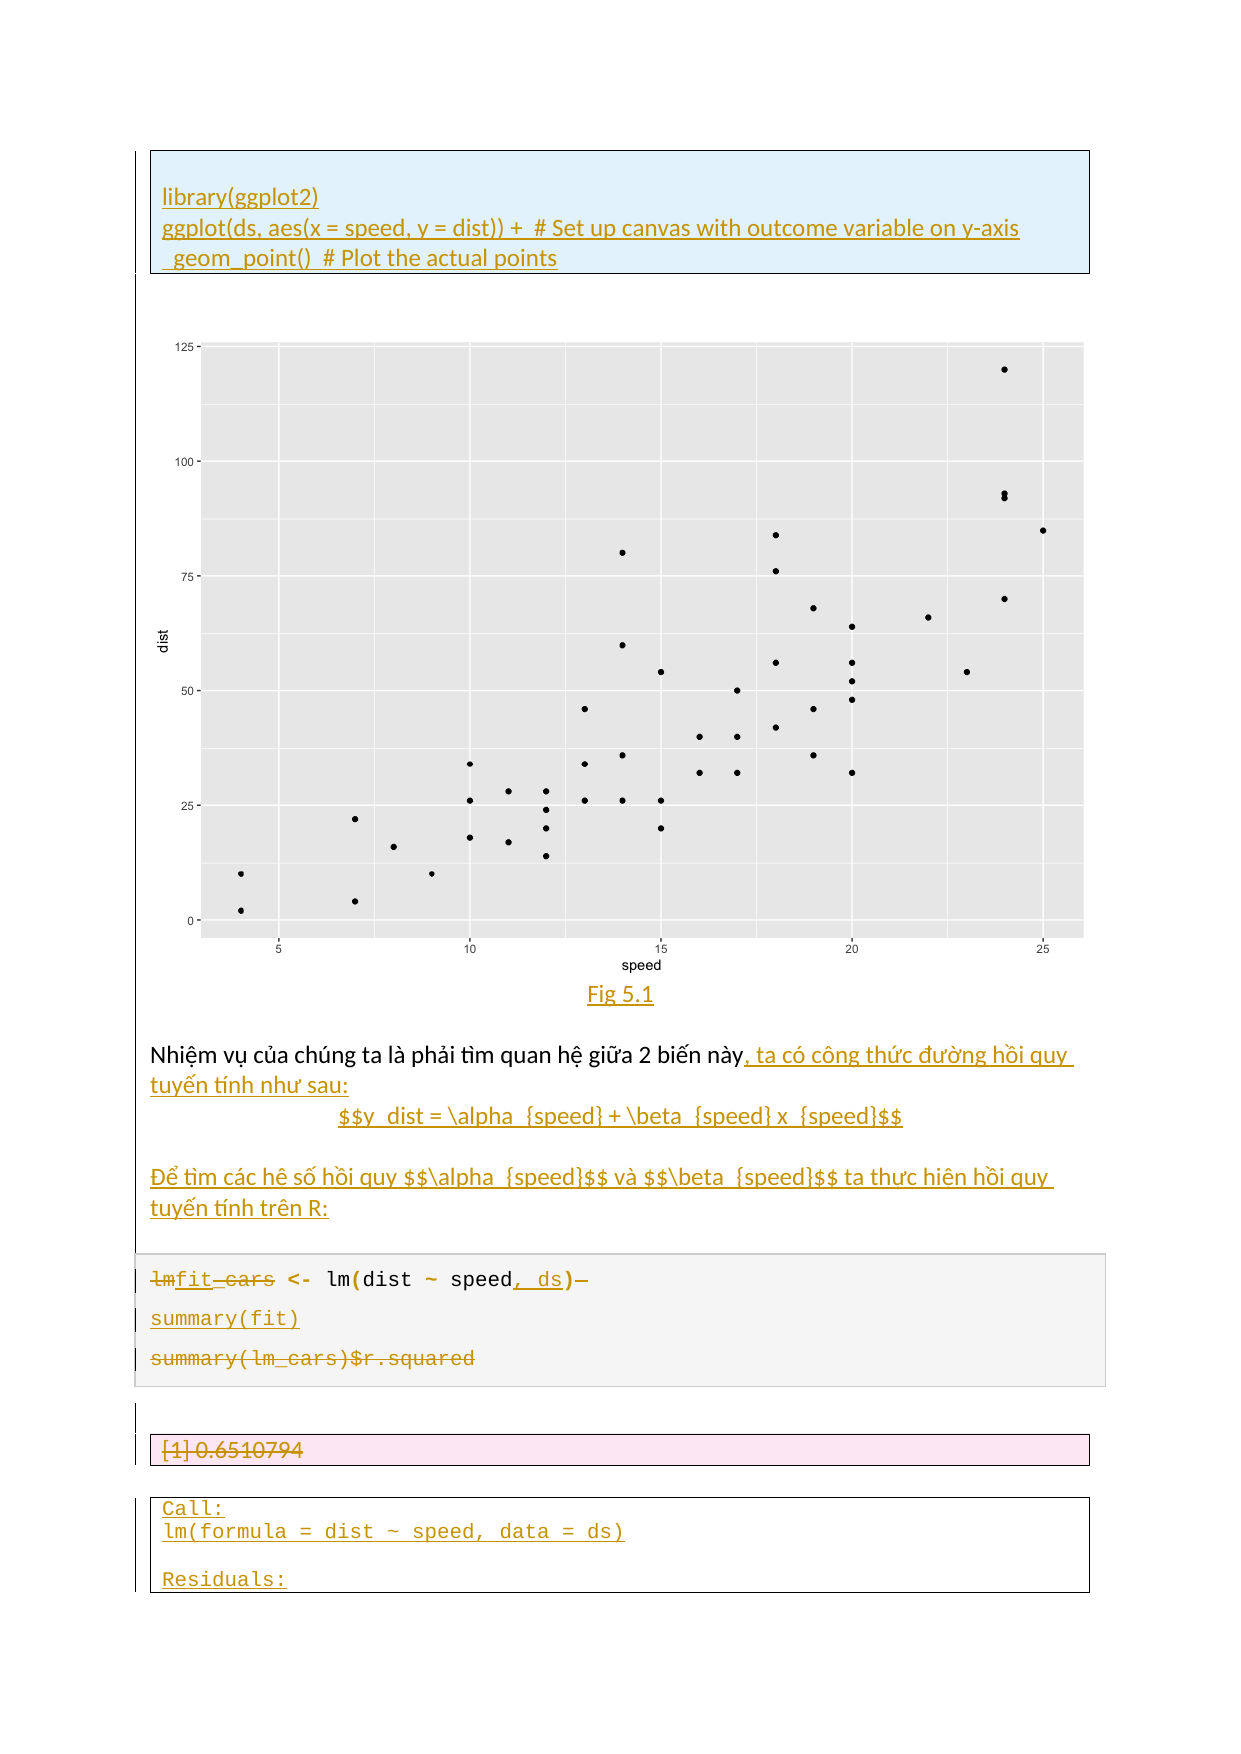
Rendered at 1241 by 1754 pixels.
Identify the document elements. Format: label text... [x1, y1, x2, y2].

text Nhiệm vụ của chúng ta là phải tìm quan hệ giữa 2 biến này [150, 1039, 1090, 1100]
text <- lm(dist ~ speed) [136, 1255, 1105, 1292]
picture [150, 335, 1090, 979]
table_header [151, 1498, 1089, 1592]
